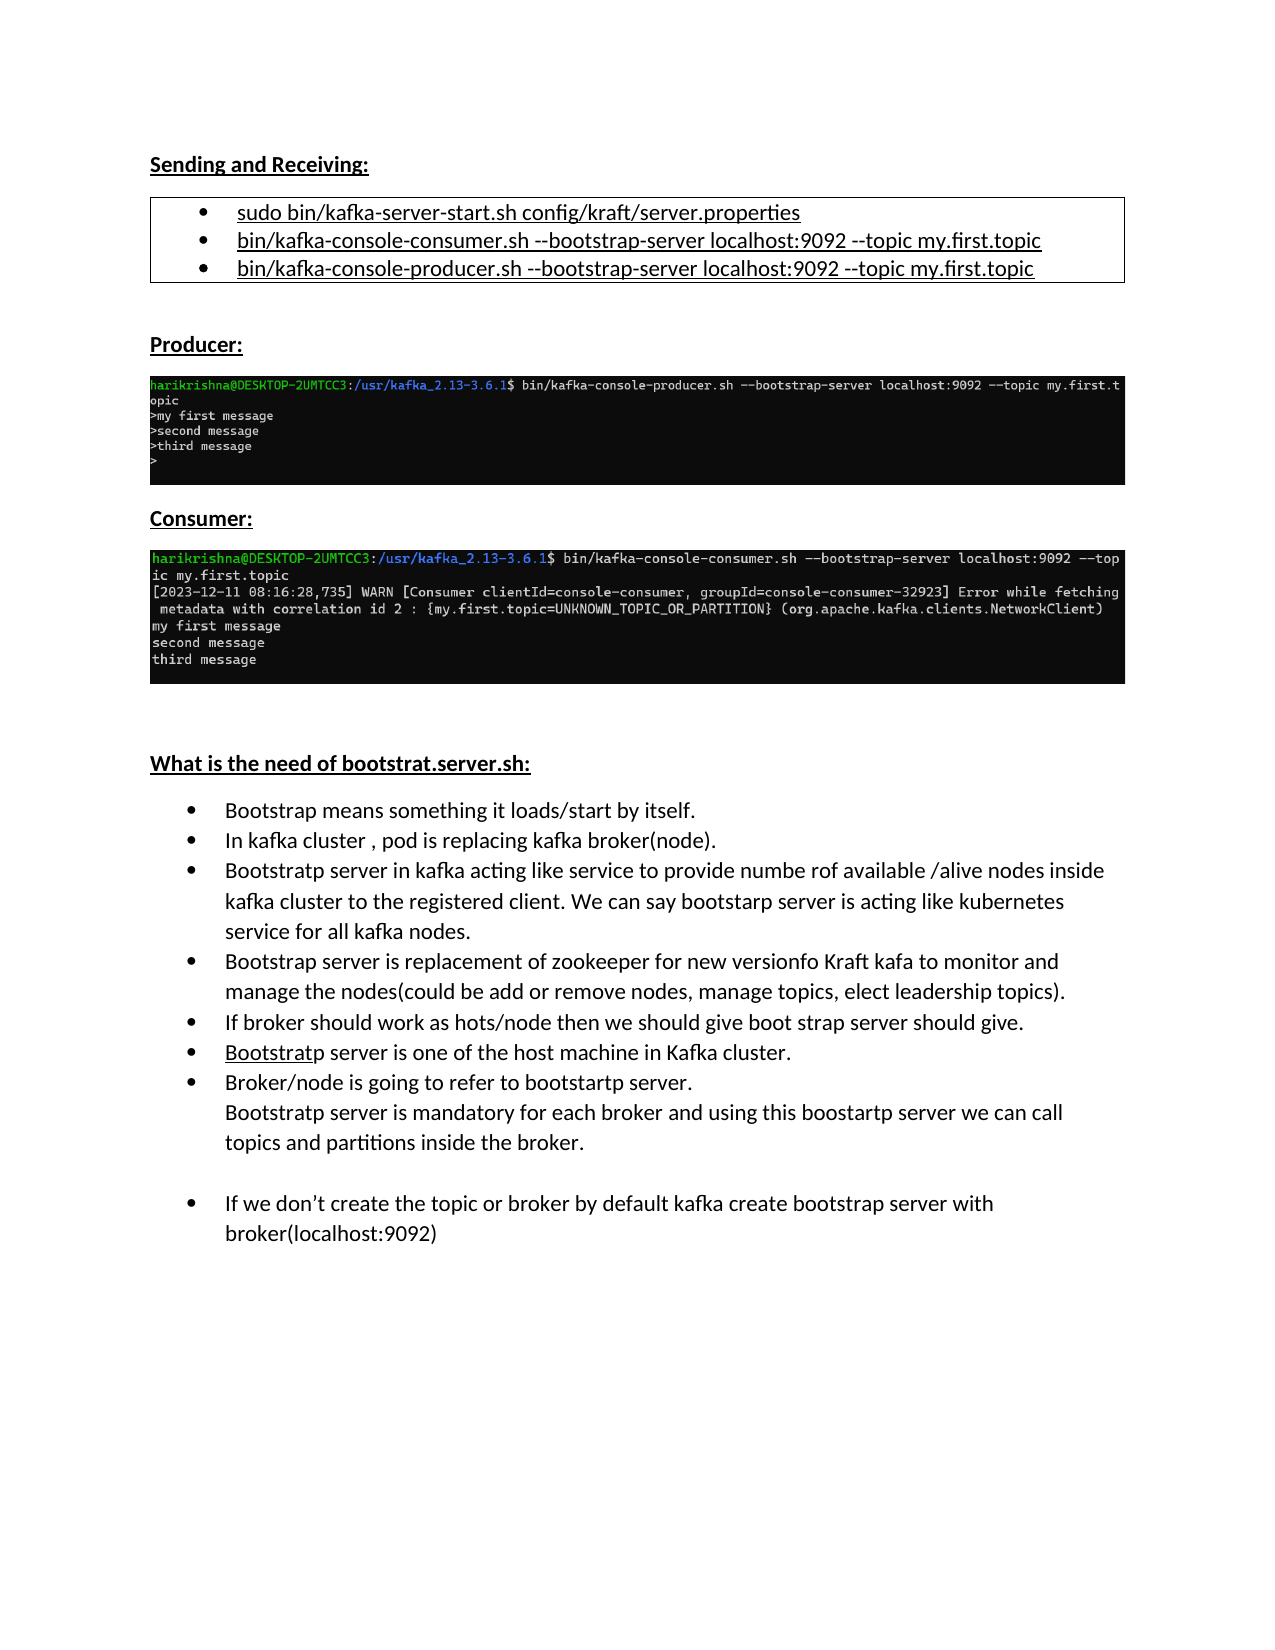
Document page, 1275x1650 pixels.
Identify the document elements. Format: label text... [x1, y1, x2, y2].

text Producer: [150, 330, 1125, 358]
text Consumer: [150, 504, 1125, 532]
text Sending and Receiving: [150, 150, 1125, 178]
list Bootstratp server is mandatory for each broker and using this boostartp server we can call topics and partitions inside the broker. [225, 1098, 1125, 1157]
list Bootstrap means something it loads/start by itself. [187, 796, 1125, 824]
list Bootstratp server is one of the host machine in Kafka cluster. [187, 1038, 1125, 1066]
table_header sudo bin/kafka-server-start.sh config/kraft/server.properties bin/kafka-console-consumer.sh --bootstrap-server localhost:9092 --topic my.first.topic bin/kafka-console-producer.sh --bootstrap-server localhost:9092 --topic my.first.topic [151, 198, 1124, 282]
picture [150, 376, 1125, 485]
list If we don’t create the topic or broker by default kafka create bootstrap server with broker(localhost:9092) [187, 1189, 1125, 1247]
text What is the need of bootstrat.server.sh: [150, 749, 1125, 777]
list In kafka cluster , pod is replacing kafka broker(node). [187, 826, 1125, 854]
list Bootstratp server in kafka acting like service to provide numbe rof available /alive nodes inside kafka cluster to the registered client. We can say bootstarp server is acting like kubernetes service for all kafka nodes. [187, 857, 1125, 945]
list Broker/node is going to refer to bootstartp server. [187, 1068, 1125, 1096]
list Bootstrap server is replacement of zookeeper for new versionfo Kraft kafa to monitor and manage the nodes(could be add or remove nodes, manage topics, elect leadership topics). [187, 947, 1125, 1006]
picture [150, 550, 1125, 684]
list If broker should work as hots/node then we should give boot strap server should give. [187, 1008, 1125, 1036]
